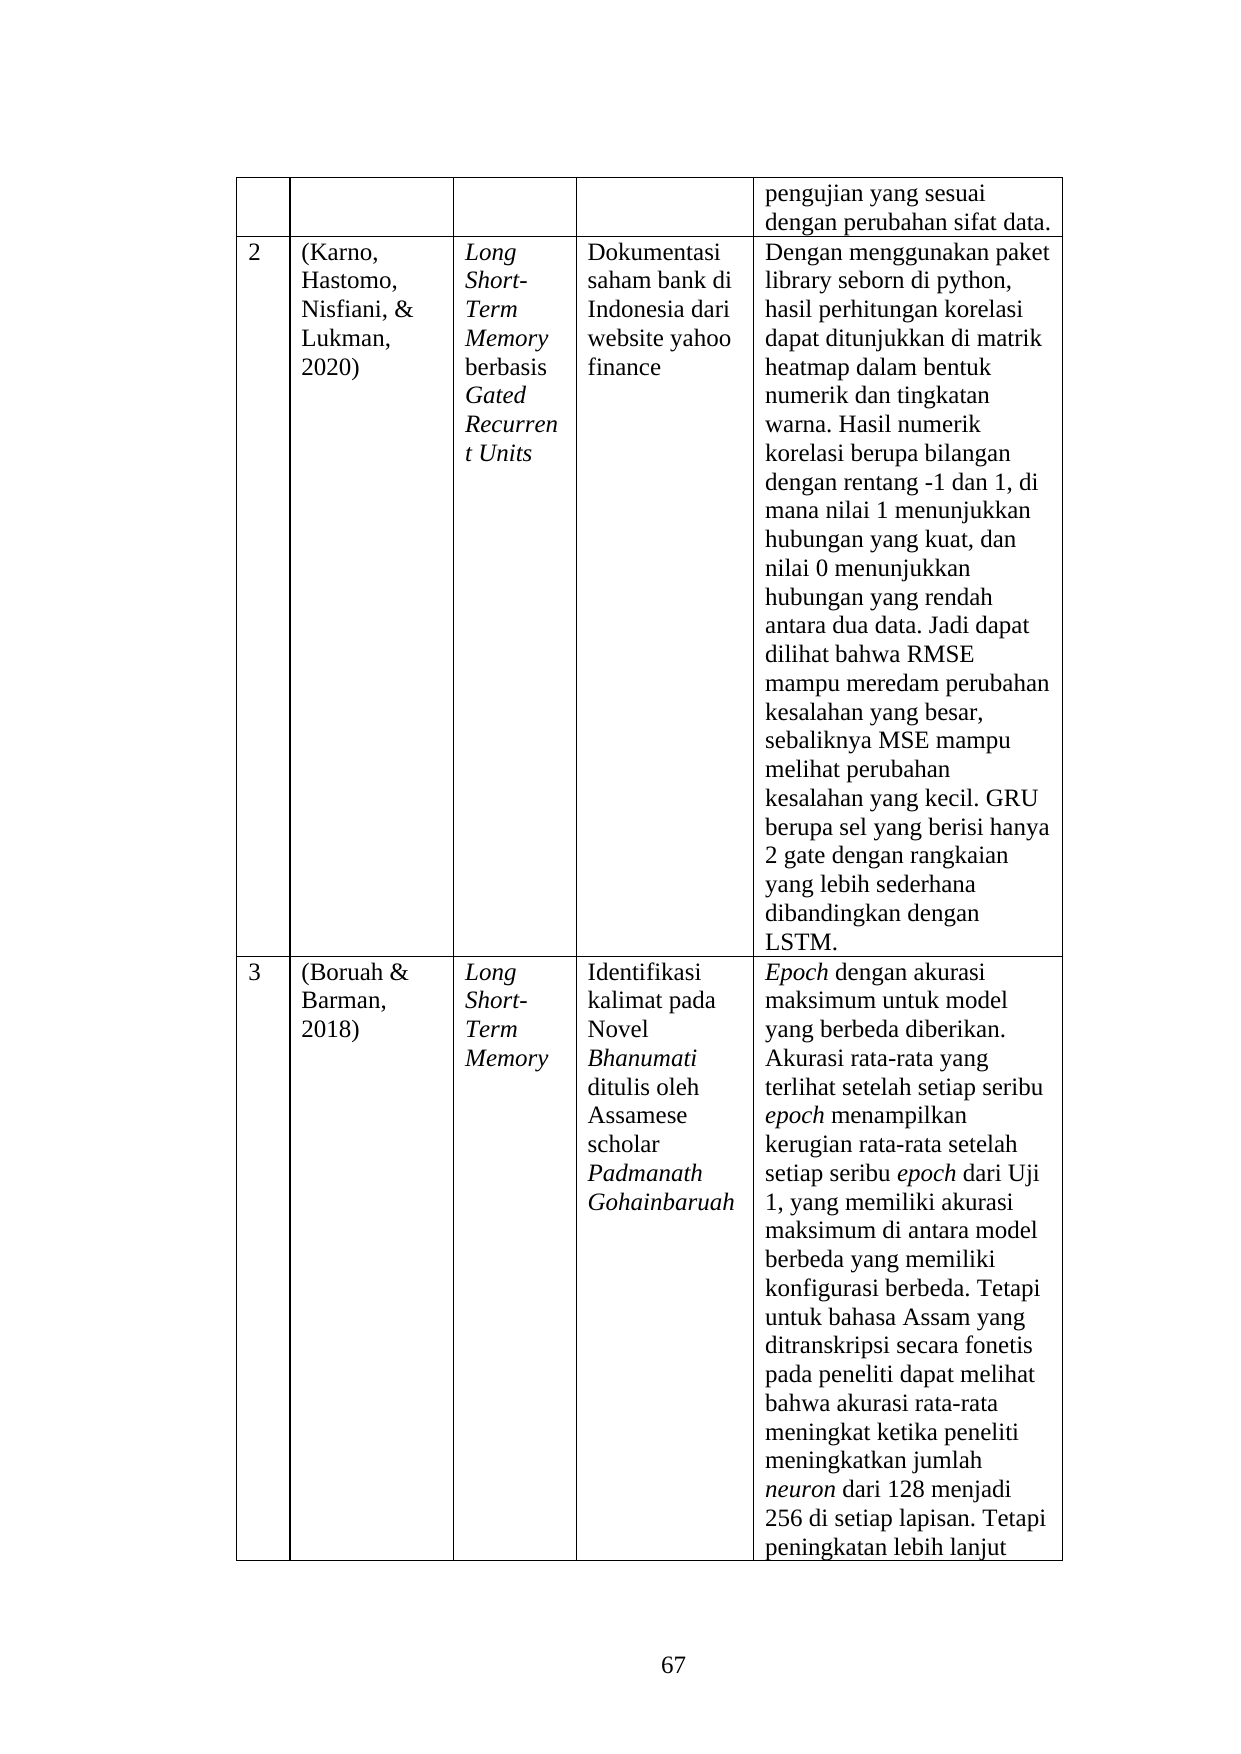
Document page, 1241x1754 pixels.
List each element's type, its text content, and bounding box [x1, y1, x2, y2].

table_cell [291, 237, 453, 956]
table_cell [291, 178, 453, 236]
table_cell 1 [237, 178, 289, 236]
table_cell [291, 957, 453, 1560]
table_cell Dengan menggunakan paket library seborn di python, hasil perhitungan korelasi dapat ditunjukkan di matrik heatmap dalam bentuk numerik dan tingkatan warna. Hasil numerik korelasi berupa bilangan dengan rentang -1 dan 1, di mana nilai 1 menunjukkan hubungan yang kuat, dan nilai 0 menunjukkan hubungan yang rendah antara dua data. Jadi dapat dilihat bahwa RMSE mampu meredam perubahan kesalahan yang besar, sebaliknya MSE mampu melihat perubahan kesalahan yang kecil. GRU berupa sel yang berisi hanya 2 gate dengan rangkaian yang lebih sederhana dibandingkan dengan LSTM. [754, 237, 1062, 956]
table_cell 3 [237, 957, 289, 1560]
table_cell Dokumentasi saham bank di Indonesia dari website yahoo finance [577, 237, 753, 956]
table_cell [577, 957, 753, 1560]
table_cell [454, 957, 576, 1560]
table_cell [754, 957, 1062, 1560]
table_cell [454, 178, 576, 236]
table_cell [577, 178, 753, 236]
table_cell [754, 178, 1062, 236]
table_cell 2 [237, 237, 289, 956]
table_cell Long Short-Term Memory berbasis Gated Recurrent Units [454, 237, 576, 956]
